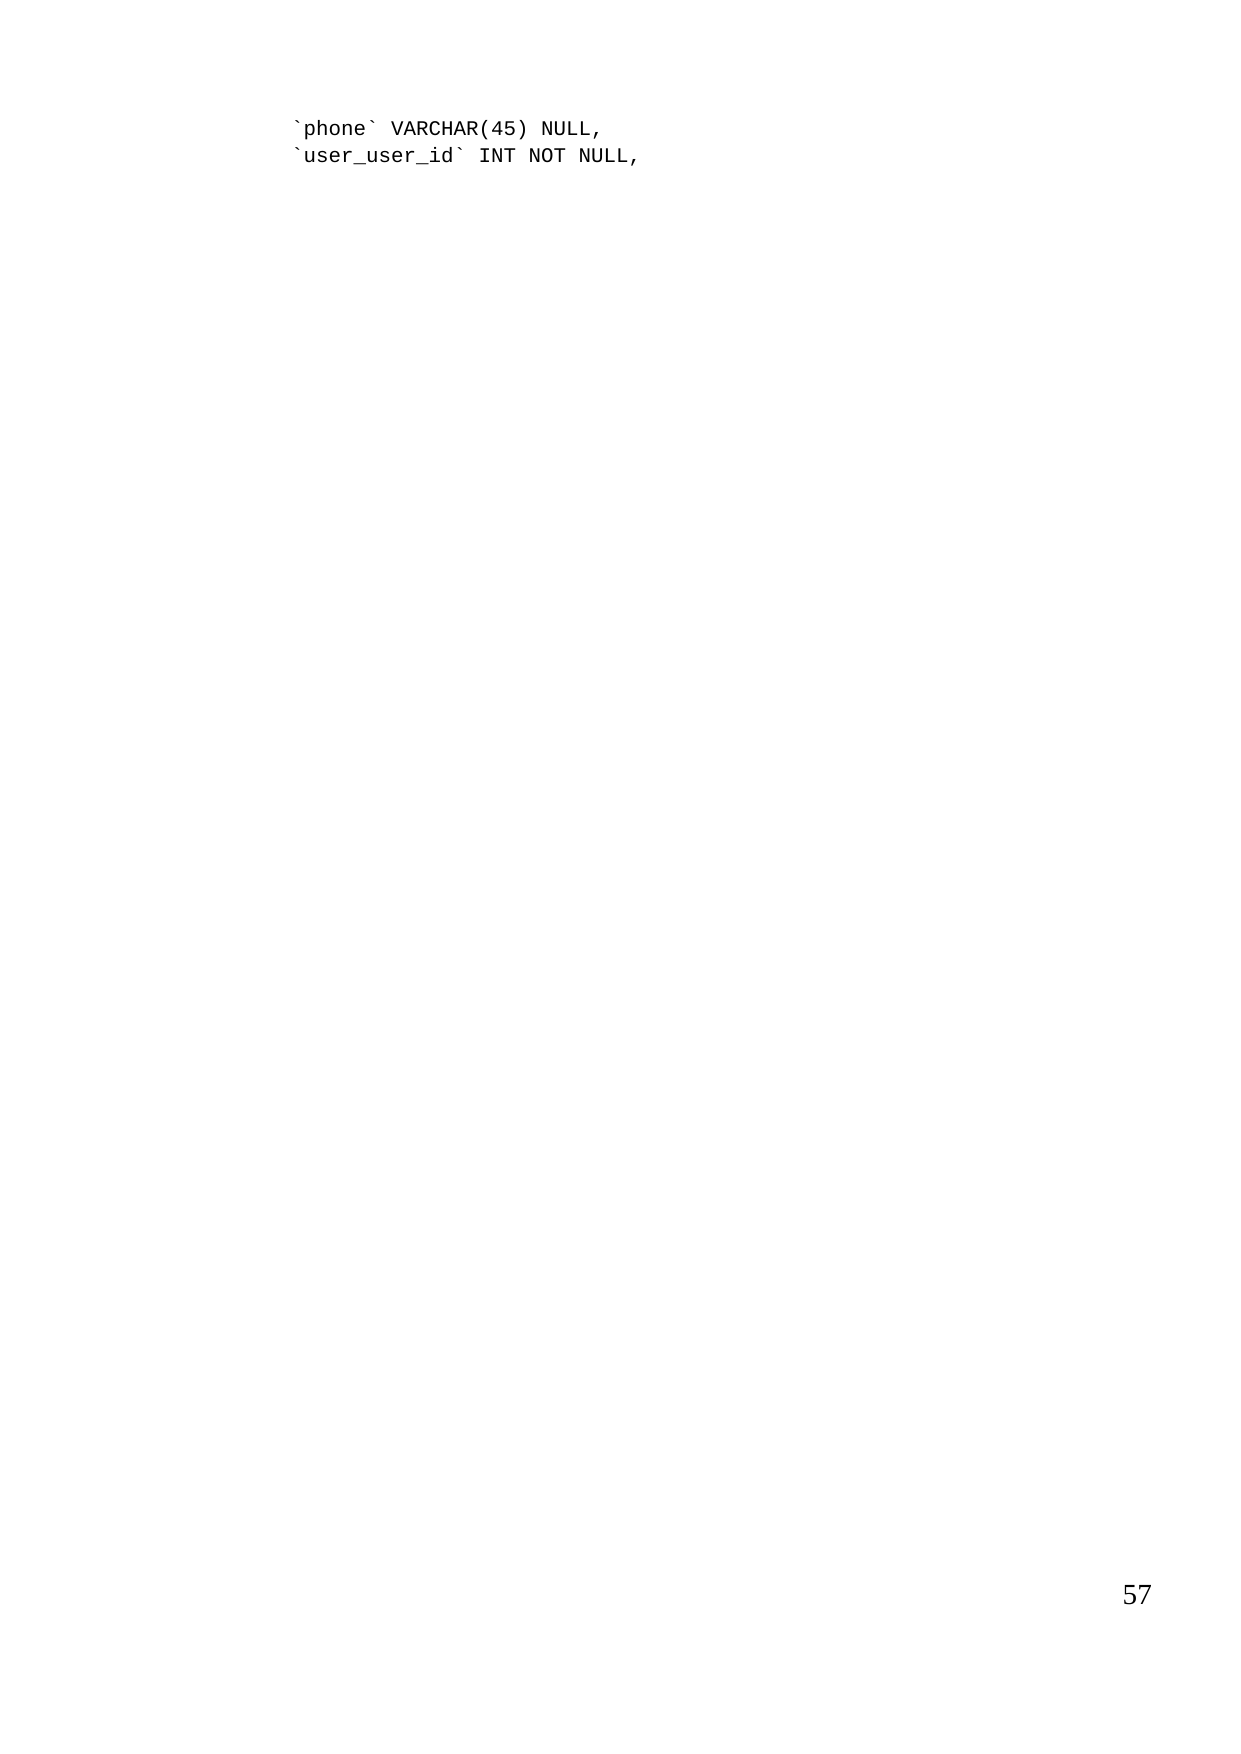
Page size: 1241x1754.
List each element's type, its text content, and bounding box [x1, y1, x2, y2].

text `user_user_id` INT NOT NULL, [177, 145, 1152, 169]
text `phone` VARCHAR(45) NULL, [177, 118, 1152, 142]
